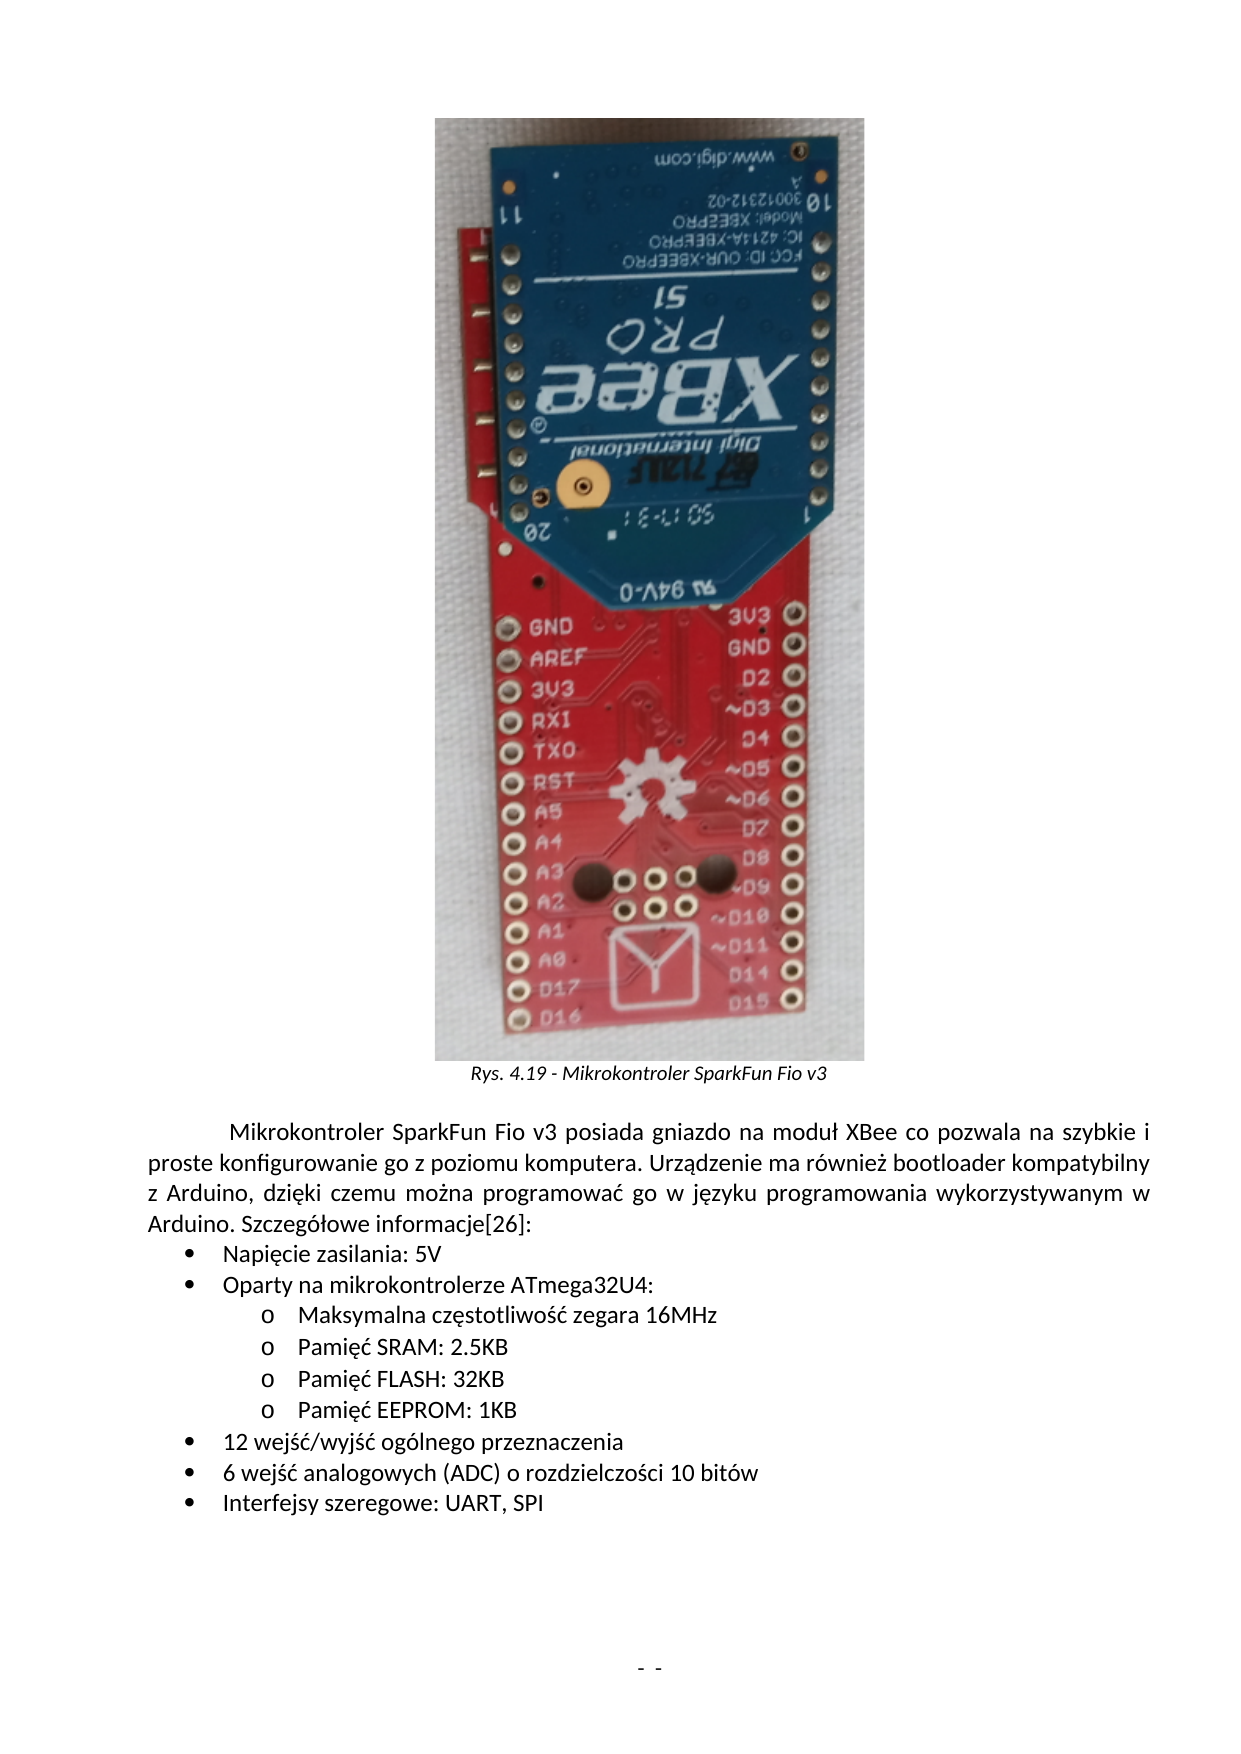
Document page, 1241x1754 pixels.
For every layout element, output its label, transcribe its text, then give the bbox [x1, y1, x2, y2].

picture [434, 118, 865, 1061]
list 6 wejść analogowych (ADC) o rozdzielczości 10 bitów [185, 1457, 1152, 1487]
list Pamięć FLASH: 32KB [260, 1363, 1152, 1395]
list Pamięć EEPROM: 1KB [260, 1395, 1152, 1426]
list Oparty na mikrokontrolerze ATmega32U4: [185, 1269, 1152, 1299]
list Interfejsy szeregowe: UART, SPI [185, 1487, 1152, 1518]
text Mikrokontroler SparkFun Fio v3 posiada gniazdo na moduł XBee co pozwala na szybkie i proste konfigurowanie go z poziomu komputera. Urządzenie ma również bootloader kompatybilny z Arduino, dzięki czemu można programować go w języku programowania wykorzystywanym w Arduino. Szczegółowe informacje[26]: [148, 1116, 1152, 1238]
list 12 wejść/wyjść ogólnego przeznaczenia [185, 1426, 1152, 1457]
list Napięcie zasilania: 5V [185, 1238, 1152, 1269]
list Maksymalna częstotliwość zegara 16MHz [260, 1299, 1152, 1331]
list Pamięć SRAM: 2.5KB [260, 1331, 1152, 1363]
